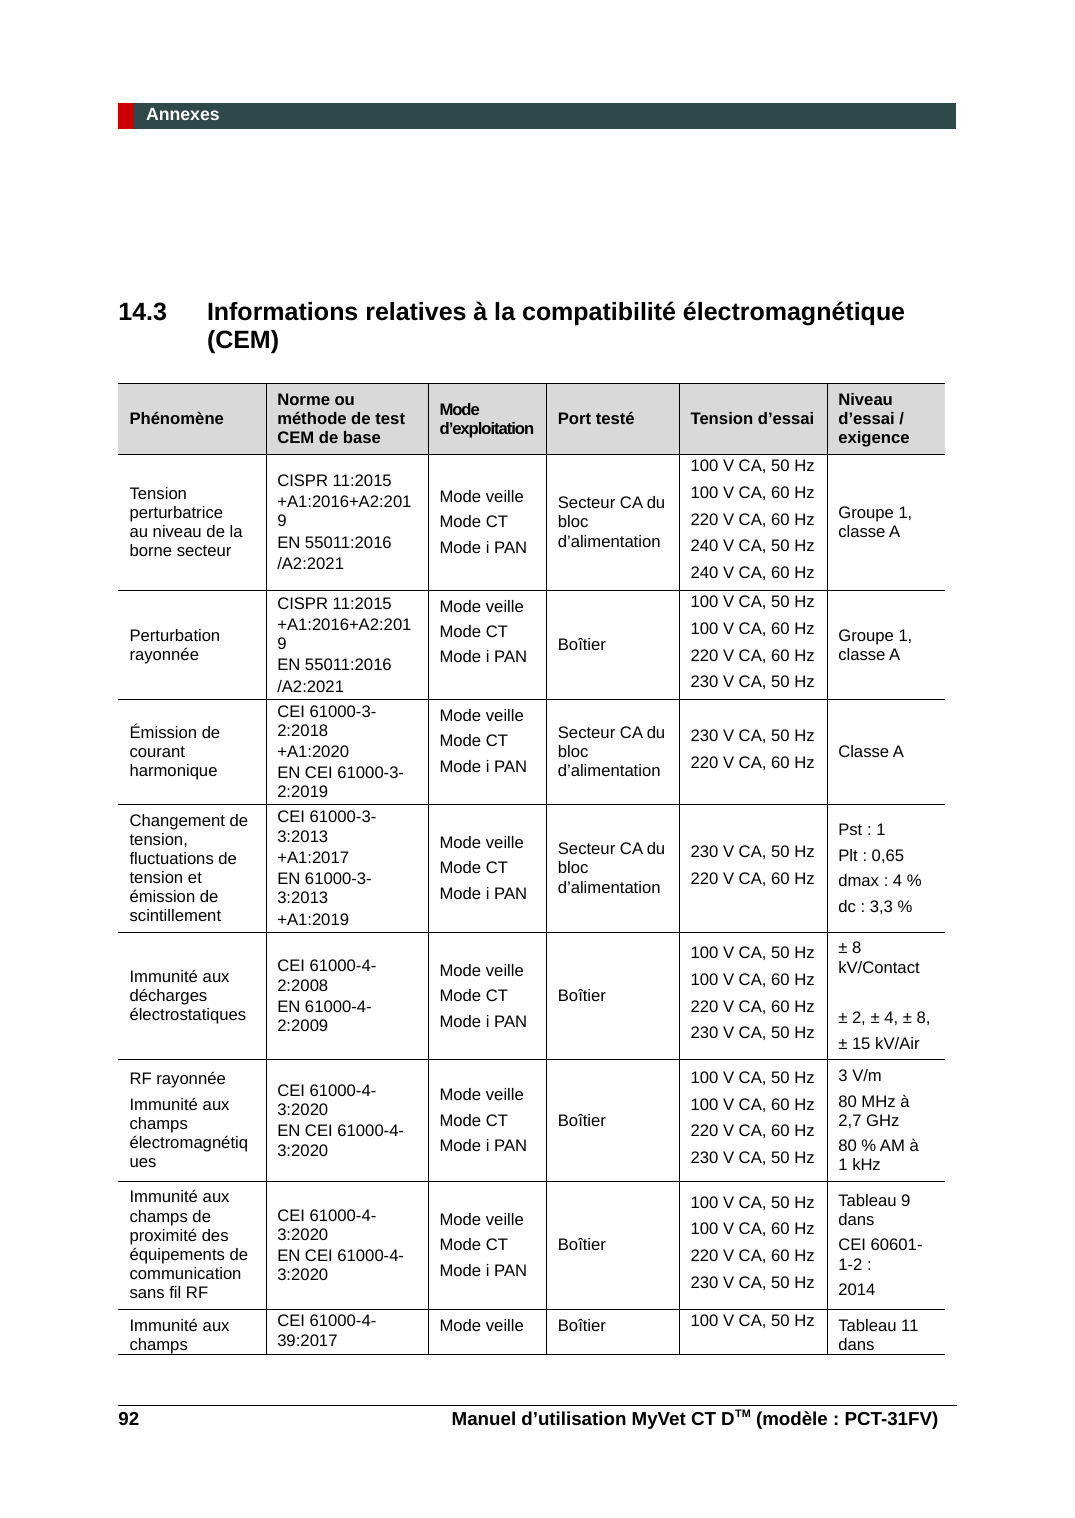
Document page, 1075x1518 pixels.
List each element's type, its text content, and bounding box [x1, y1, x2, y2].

table_cell Secteur CA du bloc d’alimentation [547, 700, 679, 803]
table_header Norme ou méthode de test CEM de base [267, 384, 428, 454]
table_cell CEI 61000-3-3:2013 +A1:2017 EN 61000-3-3:2013 +A1:2019 [267, 805, 428, 932]
table_cell Perturbation rayonnée [118, 591, 266, 699]
table_cell 100 V CA, 50 Hz 100 V CA, 60 Hz 220 V CA, 60 Hz 230 V CA, 50 Hz [680, 933, 827, 1059]
table_cell Mode veille Mode CT Mode i PAN [429, 700, 546, 803]
table_cell CEI 61000-4-2:2008 EN 61000-4-2:2009 [267, 933, 428, 1059]
table_cell Immunité aux champs de proximité des équipements de communication sans fil RF [118, 1182, 266, 1308]
table_header Tension d’essai [680, 384, 827, 454]
table_cell CISPR 11:2015 +A1:2016+A2:2019 EN 55011:2016 /A2:2021 [267, 591, 428, 699]
table_cell Boîtier [547, 1182, 679, 1308]
table_cell 100 V CA, 50 Hz 100 V CA, 60 Hz 220 V CA, 60 Hz 230 V CA, 50 Hz [680, 591, 827, 699]
table_cell CEI 61000-4-39:2017 EN 61000-4-39:2017 [267, 1310, 428, 1354]
table_cell CEI 61000-4-3:2020 EN CEI 61000-4-3:2020 [267, 1060, 428, 1181]
table_cell CEI 61000-3-2:2018 +A1:2020 EN CEI 61000-3-2:2019 [267, 700, 428, 803]
table_cell CISPR 11:2015 +A1:2016+A2:2019 EN 55011:2016 /A2:2021 [267, 455, 428, 589]
table_cell Mode veille Mode CT Mode i PAN [429, 805, 546, 932]
table_cell ± 8 kV/Contact ± 2, ± 4, ± 8, ± 15 kV/Air [828, 933, 945, 1059]
table_cell Mode veille Mode CT Mode i PAN [429, 591, 546, 699]
table_cell 230 V CA, 50 Hz 220 V CA, 60 Hz [680, 700, 827, 803]
table_cell Secteur CA du bloc d’alimentation [547, 805, 679, 932]
table_cell Changement de tension, fluctuations de tension et émission de scintillement [118, 805, 266, 932]
table_cell Boîtier [547, 1310, 679, 1354]
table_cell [680, 1310, 827, 1354]
table_cell RF rayonnée Immunité aux champs électromagnétiques [118, 1060, 266, 1181]
table_cell Pst : 1 Plt : 0,65 dmax : 4 % dc : 3,3 % [828, 805, 945, 932]
table_cell 230 V CA, 50 Hz 220 V CA, 60 Hz [680, 805, 827, 932]
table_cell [118, 1310, 266, 1354]
subtitle Informations relatives à la compatibilité électromagnétique (CEM) [118, 296, 957, 354]
table_cell CEI 61000-4-3:2020 EN CEI 61000-4-3:2020 [267, 1182, 428, 1308]
table_cell Mode veille Mode CT Mode i PAN [429, 933, 546, 1059]
table_header Phénomène [118, 384, 266, 454]
table_cell Secteur CA du bloc d’alimentation [547, 455, 679, 589]
table_cell Mode veille Mode CT Mode i PAN [429, 1182, 546, 1308]
table_cell Immunité aux décharges électrostatiques [118, 933, 266, 1059]
table_cell 100 V CA, 50 Hz 100 V CA, 60 Hz 220 V CA, 60 Hz 230 V CA, 50 Hz [680, 1182, 827, 1308]
table_cell Boîtier [547, 591, 679, 699]
table_cell Boîtier [547, 1060, 679, 1181]
table_cell 3 V/m 80 MHz à 2,7 GHz 80 % AM à 1 kHz [828, 1060, 945, 1181]
table_cell Tableau 9 dans CEI 60601-1-2 : 2014 [828, 1182, 945, 1308]
table_cell 100 V CA, 50 Hz 100 V CA, 60 Hz 220 V CA, 60 Hz 240 V CA, 50 Hz 240 V CA, 60 Hz [680, 455, 827, 589]
table_cell Tension perturbatrice au niveau de la borne secteur [118, 455, 266, 589]
table_cell Mode veille Mode CT Mode i PAN [429, 455, 546, 589]
table_cell Mode veille Mode CT Mode i PAN [429, 1310, 546, 1354]
table_cell Mode veille Mode CT Mode i PAN [429, 1060, 546, 1181]
table_cell Classe A [828, 700, 945, 803]
table_cell Boîtier [547, 933, 679, 1059]
table_header Mode d’exploitation [429, 384, 546, 454]
table_cell Émission de courant harmonique [118, 700, 266, 803]
table_header Niveau d’essai / exigence [828, 384, 945, 454]
table_cell Tableau 11 dans CEI 60601-1-2 : 2020 [828, 1310, 945, 1354]
table_header Port testé [547, 384, 679, 454]
table_cell 100 V CA, 50 Hz 100 V CA, 60 Hz 220 V CA, 60 Hz 230 V CA, 50 Hz [680, 1060, 827, 1181]
table_cell Groupe 1, classe A [828, 591, 945, 699]
table_cell Groupe 1, classe A [828, 455, 945, 589]
